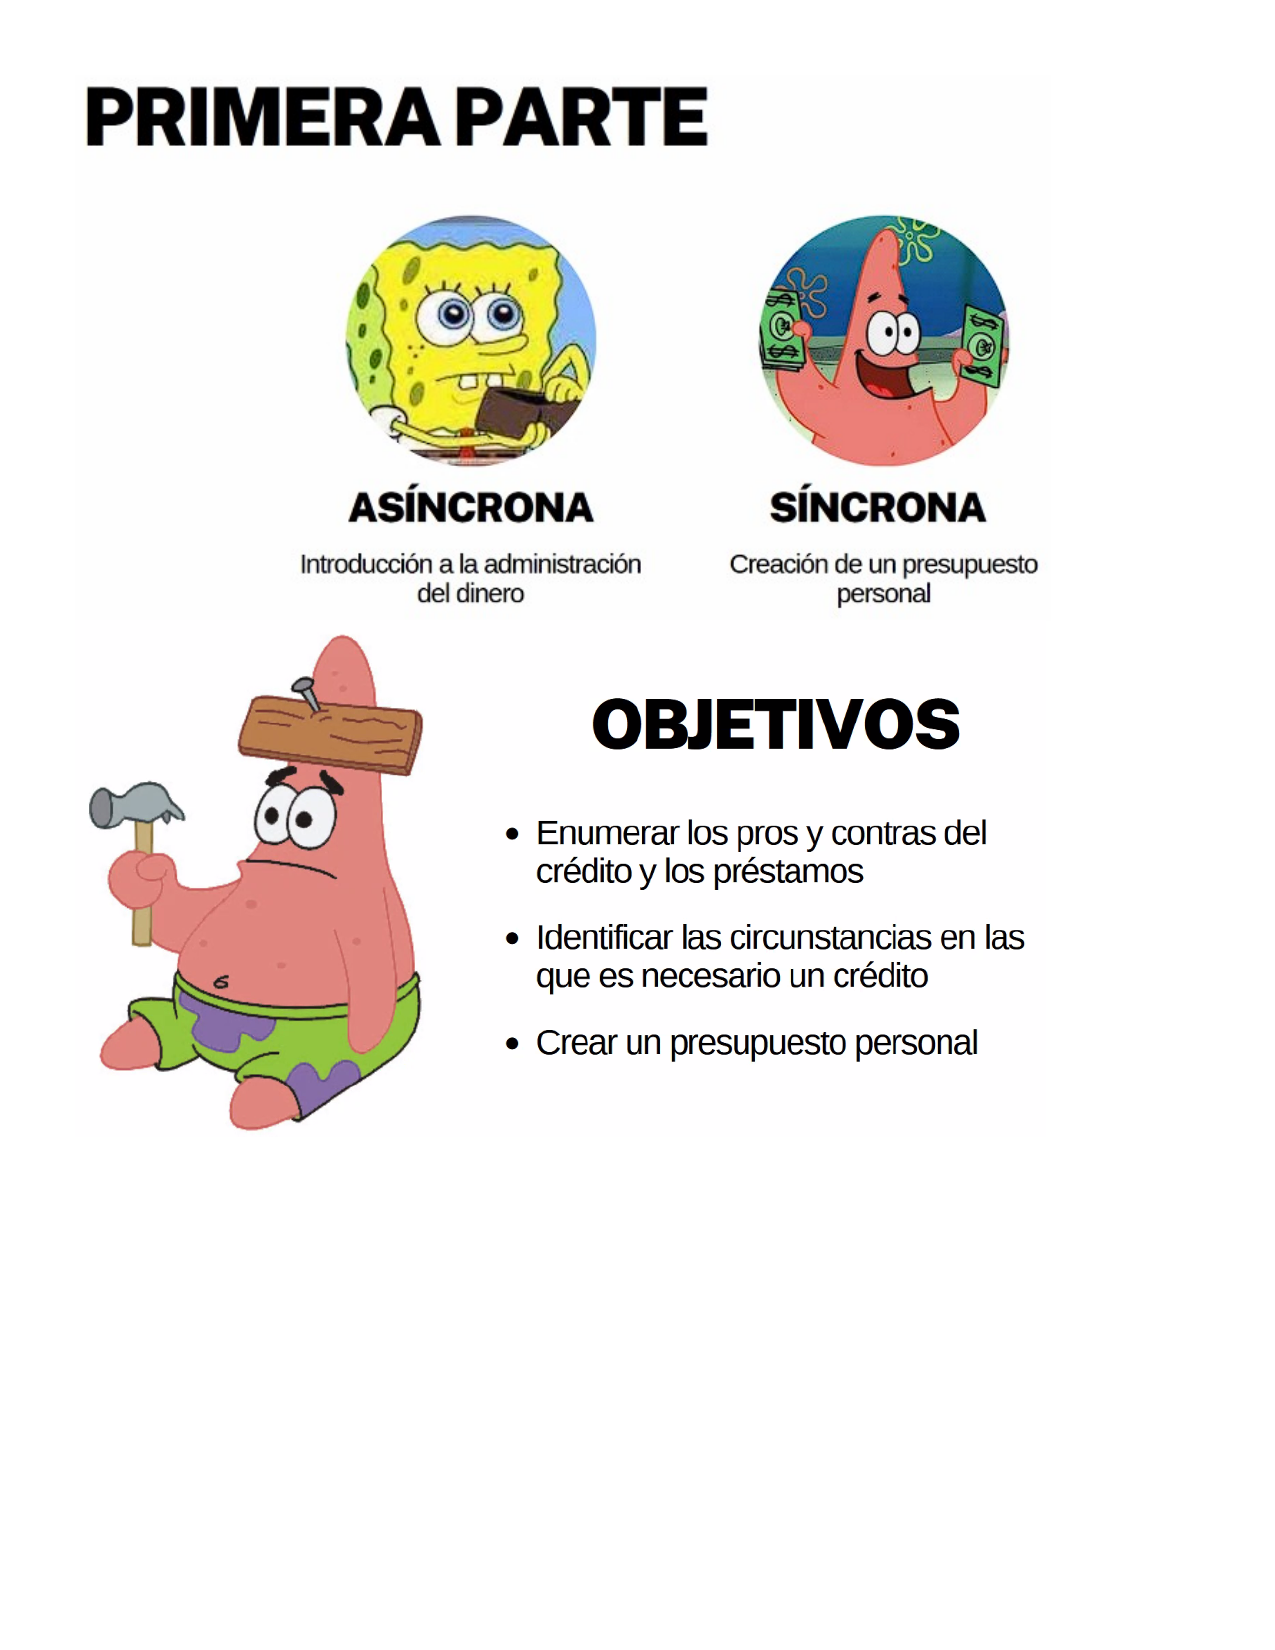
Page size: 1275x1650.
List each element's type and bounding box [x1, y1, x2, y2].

picture [75, 75, 1052, 1137]
